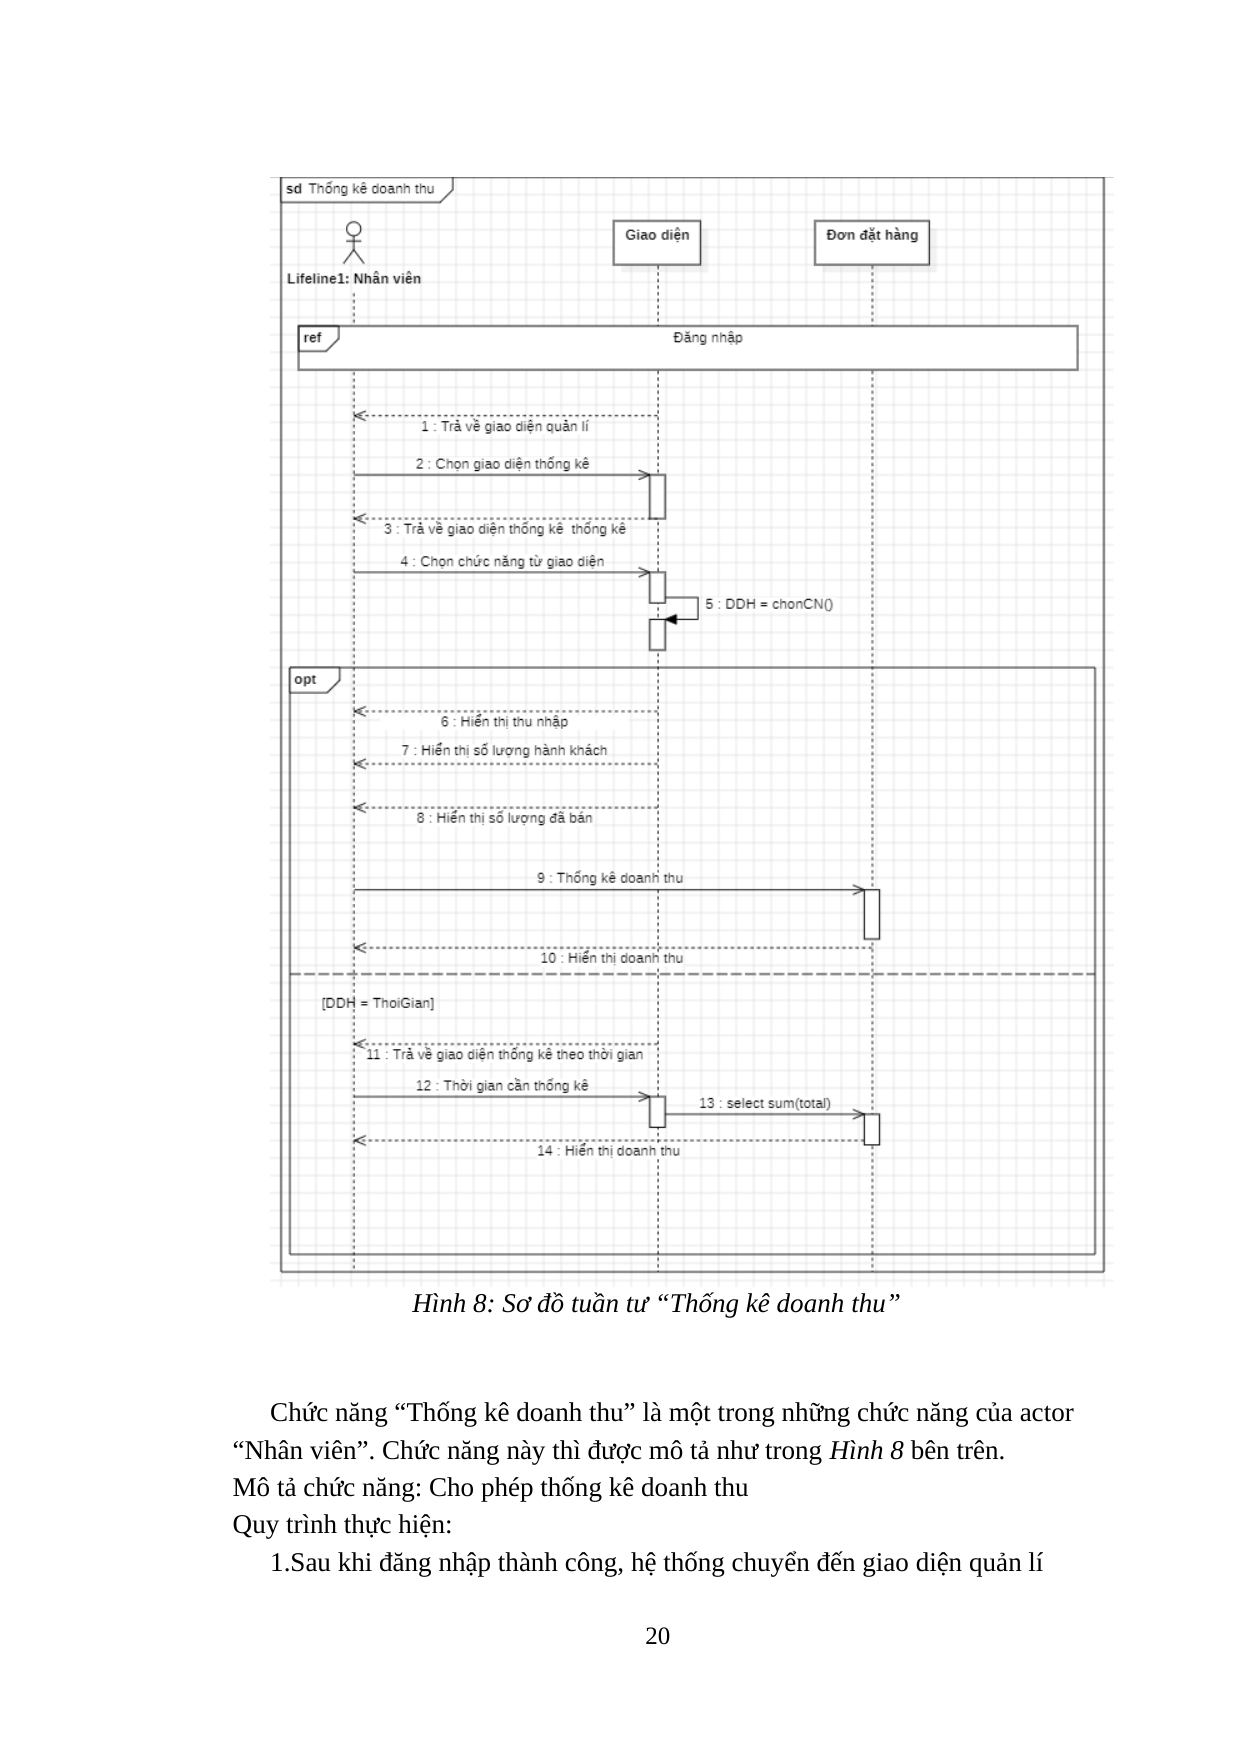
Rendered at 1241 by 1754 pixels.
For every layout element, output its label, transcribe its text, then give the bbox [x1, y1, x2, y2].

text Quy trình thực hiện: [195, 1508, 1120, 1539]
text Hình 8: Sơ đồ tuần tư “Thống kê doanh thu” [195, 1287, 1120, 1318]
text 1.Sau khi đăng nhập thành công, hệ thống chuyển đến giao diện quản lí [195, 1546, 1120, 1577]
text Mô tả chức năng: Cho phép thống kê doanh thu [195, 1471, 1120, 1502]
text Chức năng “Thống kê doanh thu” là một trong những chức năng của actor “Nhân viên”. Chức năng này thì được mô tả như trong Hình 8 bên trên. [232, 1397, 1120, 1465]
picture [270, 177, 1114, 1287]
